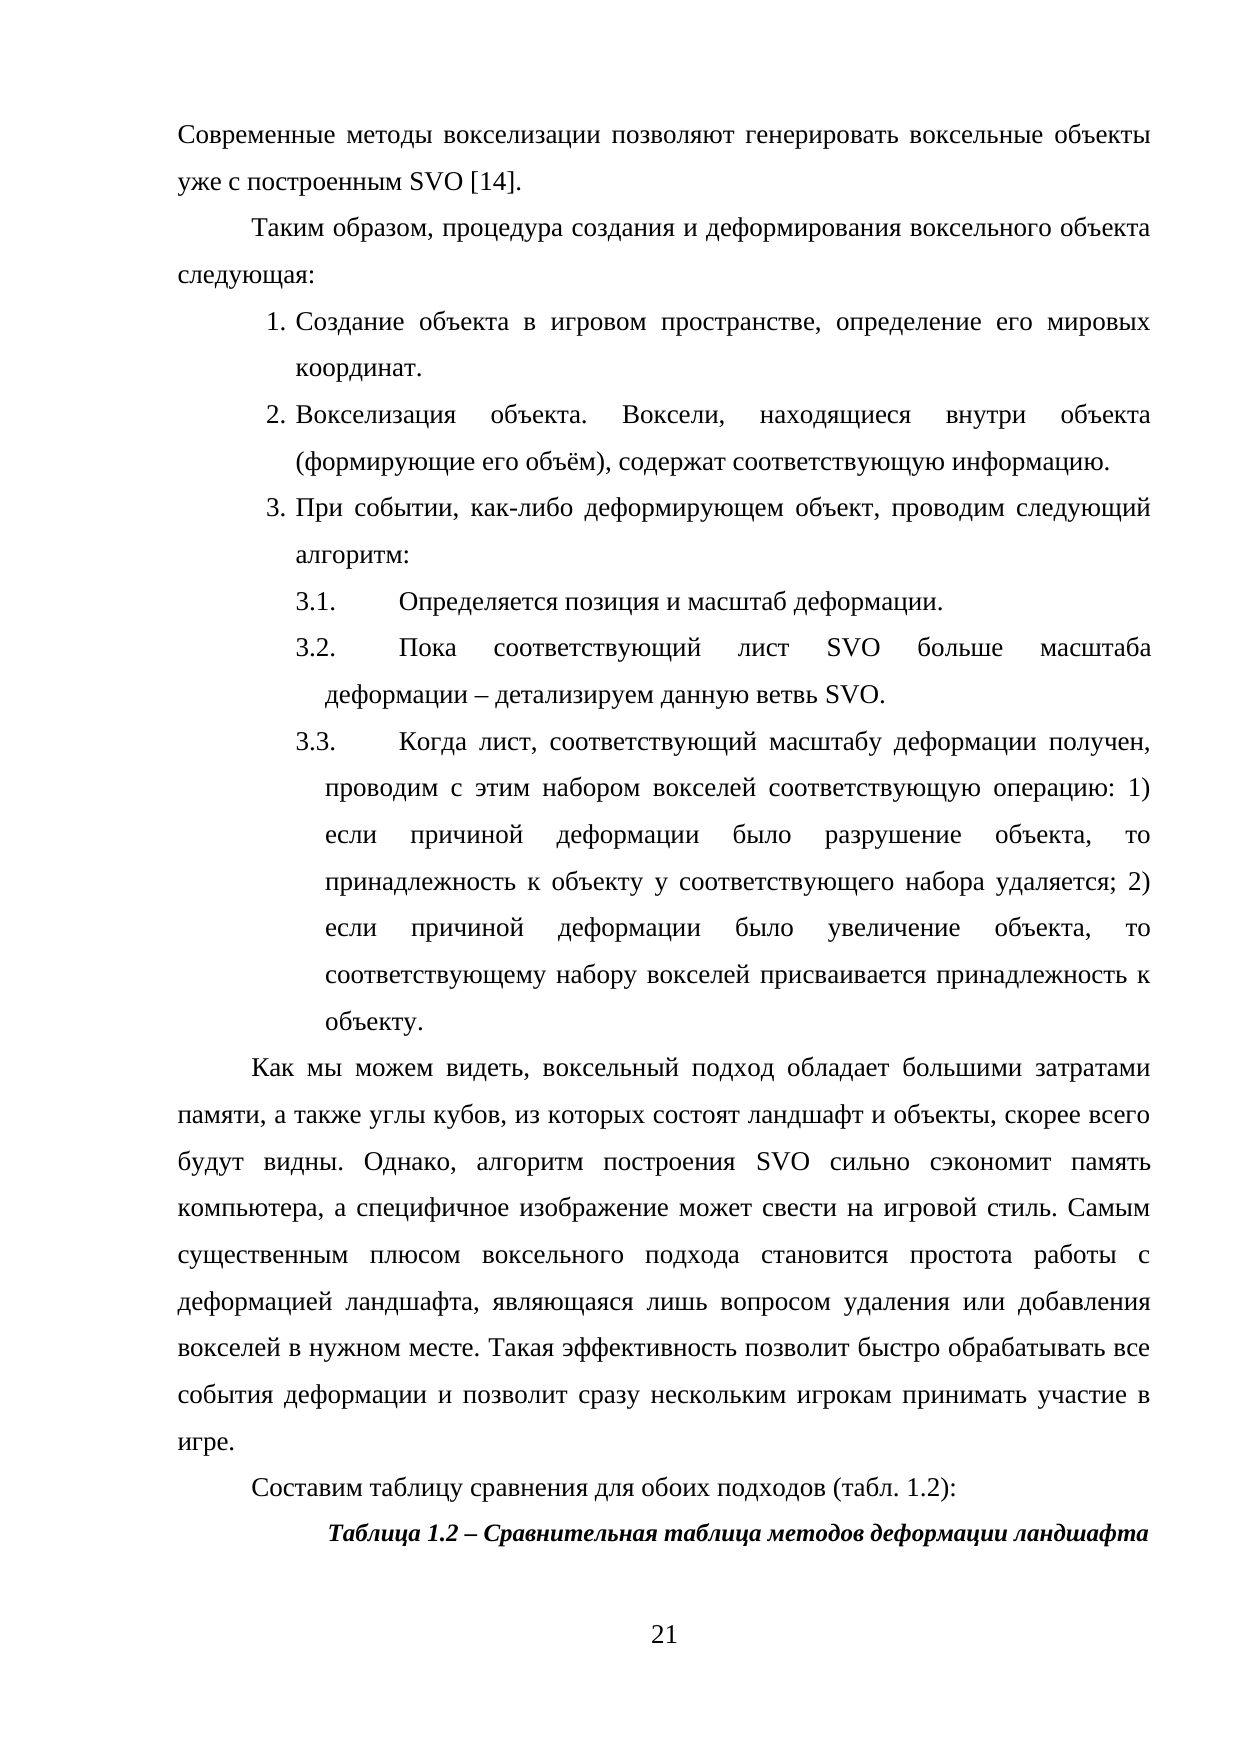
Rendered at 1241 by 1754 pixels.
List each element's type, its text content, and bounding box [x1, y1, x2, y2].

list Создание объекта в игровом пространстве, определение его мировых координат. [266, 305, 1152, 383]
text Как мы можем видеть, воксельный подход обладает большими затратами памяти, а также углы кубов, из которых состоят ландшафт и объекты, скорее всего будут видны. Однако, алгоритм построения SVO сильно сэкономит память компьютера, а специфичное изображение может свести на игровой стиль. Самым существенным плюсом воксельного подхода становится простота работы с деформацией ландшафта, являющаяся лишь вопросом удаления или добавления вокселей в нужном месте. Такая эффективность позволит быстро обрабатывать все события деформации и позволит сразу нескольким игрокам принимать участие в игре. [177, 1051, 1152, 1456]
list При событии, как-либо деформирующем объект, проводим следующий алгоритм: [266, 491, 1152, 569]
list Когда лист, соответствующий масштабу деформации получен, проводим с этим набором вокселей соответствующую операцию: 1) если причиной деформации было разрушение объекта, то принадлежность к объекту у соответствующего набора удаляется; 2) если причиной деформации было увеличение объекта, то соответствующему набору вокселей присваивается принадлежность к объекту. [295, 725, 1152, 1036]
text Составим таблицу сравнения для обоих подходов (табл. 1.2): [177, 1471, 1152, 1503]
list Определяется позиция и масштаб деформации. [295, 585, 1152, 616]
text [177, 118, 1152, 196]
list Пока соответствующий лист SVO больше масштаба деформации – детализируем данную ветвь SVO. [295, 631, 1152, 709]
list Вокселизация объекта. Воксели, находящиеся внутри объекта (формирующие его объём), содержат соответствующую информацию. [266, 398, 1152, 476]
text Таким образом, процедура создания и деформирования воксельного объекта следующая: [177, 211, 1152, 289]
